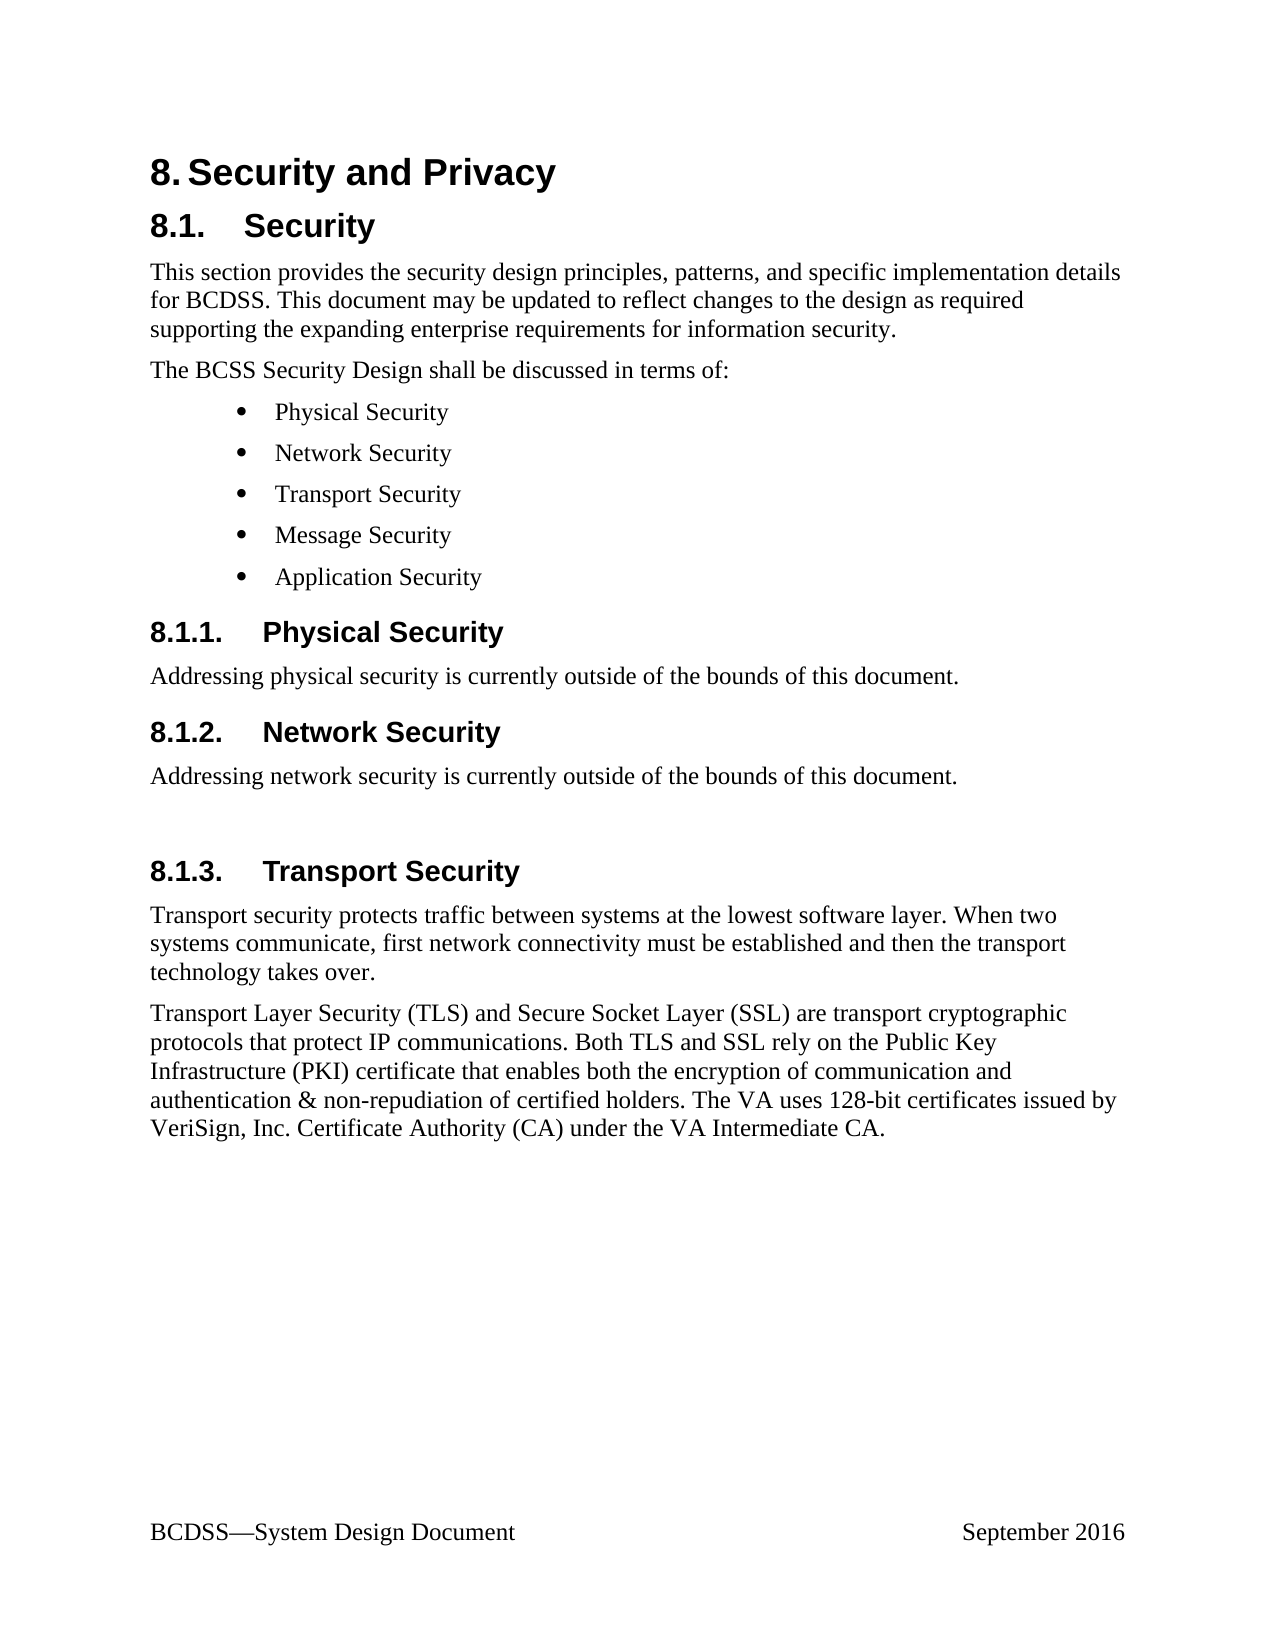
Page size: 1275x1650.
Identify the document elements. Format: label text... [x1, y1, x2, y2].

text This section provides the security design principles, patterns, and specific implementation details for BCDSS. This document may be updated to reflect changes to the design as required supporting the expanding enterprise requirements for information security. [150, 257, 1125, 343]
text Physical Security [237, 397, 1125, 425]
text Addressing physical security is currently outside of the bounds of this document. [150, 661, 1125, 690]
text Network Security [237, 438, 1125, 467]
subtitle Transport Security [150, 854, 1125, 887]
text Transport Layer Security (TLS) and Secure Socket Layer (SSL) are transport cryptographic protocols that protect IP communications. Both TLS and SSL rely on the Public Key Infrastructure (PKI) certificate that enables both the encryption of communication and authentication & non-repudiation of certified holders. The VA uses 128-bit certificates issued by VeriSign, Inc. Certificate Authority (CA) under the VA Intermediate CA. [150, 998, 1125, 1142]
subtitle Security and Privacy [150, 150, 1125, 193]
subtitle Network Security [150, 715, 1125, 749]
text Application Security [237, 562, 1125, 590]
text Transport security protects traffic between systems at the lowest software layer. When two systems communicate, first network connectivity must be established and then the transport technology takes over. [150, 900, 1125, 986]
text Transport Security [237, 479, 1125, 508]
text Message Security [237, 520, 1125, 549]
subtitle Security [150, 206, 1125, 244]
subtitle Physical Security [150, 615, 1125, 649]
text Addressing network security is currently outside of the bounds of this document. [150, 761, 1125, 790]
text The BCSS Security Design shall be discussed in terms of: [150, 355, 1125, 384]
